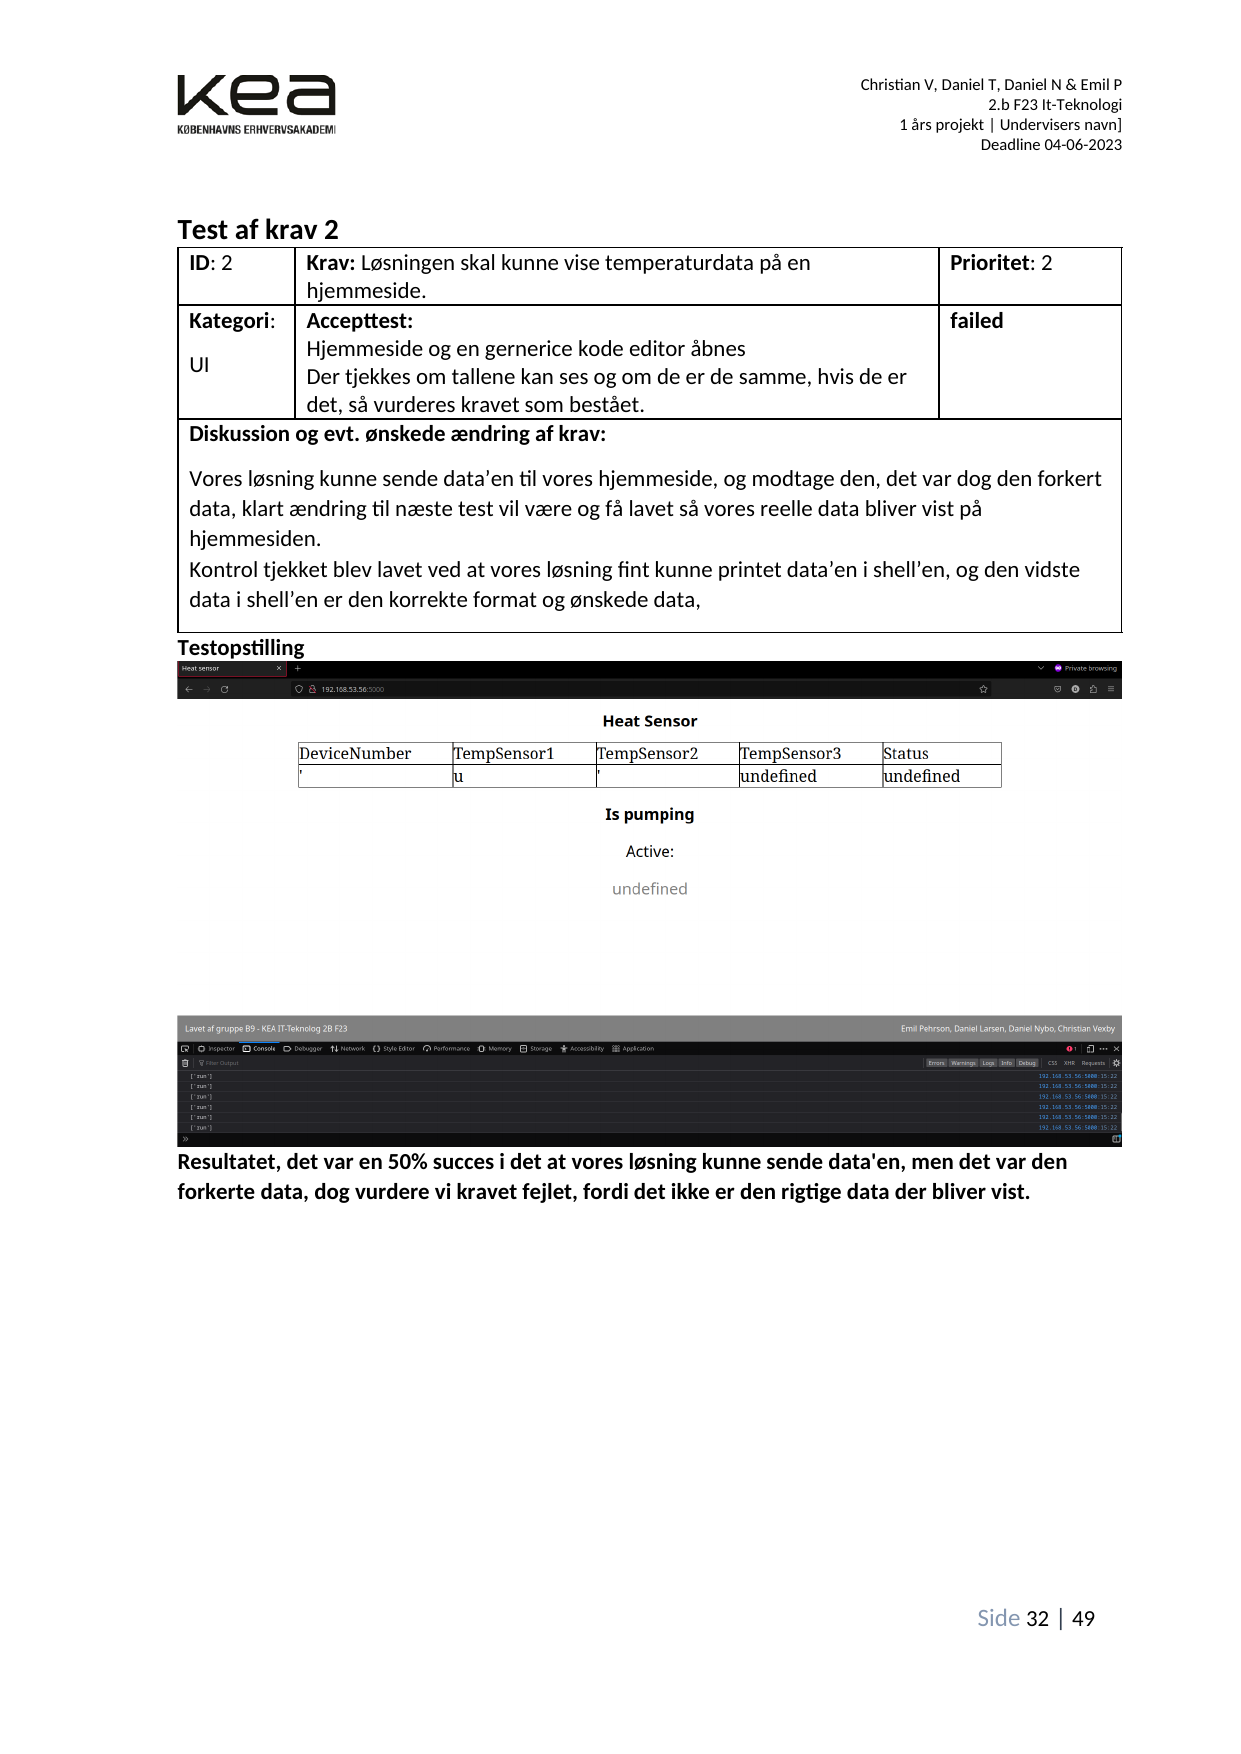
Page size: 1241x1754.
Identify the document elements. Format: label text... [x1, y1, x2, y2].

text Testopstilling [177, 633, 1122, 661]
table_header Prioritet: 2 [940, 248, 1121, 304]
text Resultatet, det var en 50% succes i det at vores løsning kunne sende data'en, men det var den forkerte data, dog vurdere vi kravet fejlet, fordi det ikke er den rigtige data der bliver vist. [177, 1147, 1122, 1205]
table_cell Diskussion og evt. ønskede ændring af krav: Vores løsning kunne sende data’en til vores hjemmeside, og modtage den, det var dog den forkert data, klart ændring til næste test vil være og få lavet så vores reelle data bliver vist på hjemmesiden. Kontrol tjekket blev lavet ved at vores løsning fint kunne printet data’en i shell’en, og den vidste data i shell’en er den korrekte format og ønskede data, [179, 420, 1121, 632]
table_cell failed [940, 306, 1121, 418]
table_cell Kategori: UI [179, 306, 294, 418]
picture [177, 75, 336, 134]
picture [177, 661, 1122, 1147]
table_header ID: 2 [179, 248, 294, 304]
text Test af krav 2 [177, 211, 1122, 247]
table_cell Accepttest: Hjemmeside og en gernerice kode editor åbnes Der tjekkes om tallene kan ses og om de er de samme, hvis de er det, så vurderes kravet som bestået. [296, 306, 938, 418]
table_header Krav: Løsningen skal kunne vise temperaturdata på en hjemmeside. [296, 248, 938, 304]
